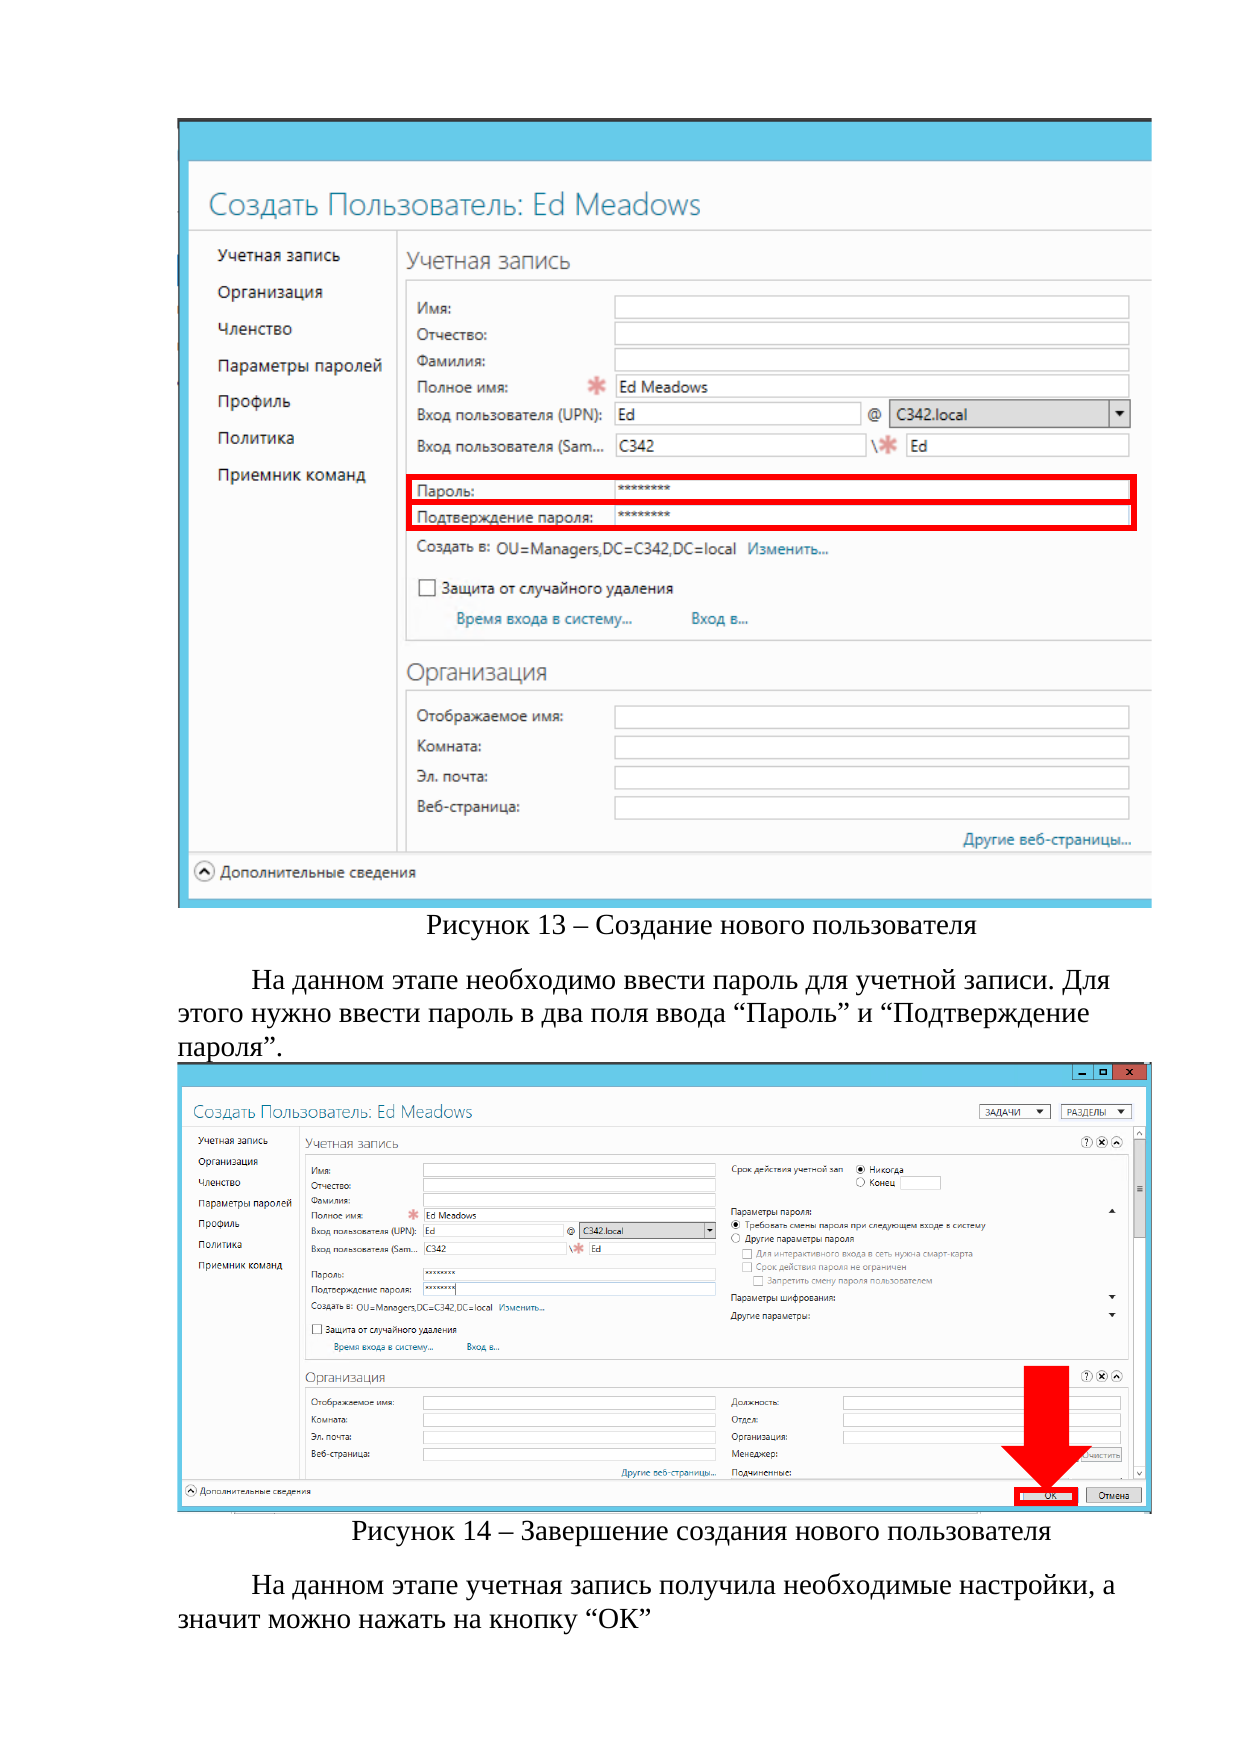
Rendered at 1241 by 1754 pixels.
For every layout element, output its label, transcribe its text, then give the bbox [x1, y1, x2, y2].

text Рисунок 13 – Создание нового пользователя [177, 908, 1152, 941]
text На данном этапе учетная запись получила необходимые настройки, а значит можно нажать на кнопку “ОК” [177, 1567, 1152, 1634]
picture [177, 1062, 1152, 1514]
picture [177, 118, 1152, 908]
text Рисунок 14 – Завершение создания нового пользователя [177, 1514, 1152, 1547]
text На данном этапе необходимо ввести пароль для учетной записи. Для этого нужно ввести пароль в два поля ввода “Пароль” и “Подтверждение пароля”. [177, 962, 1152, 1062]
